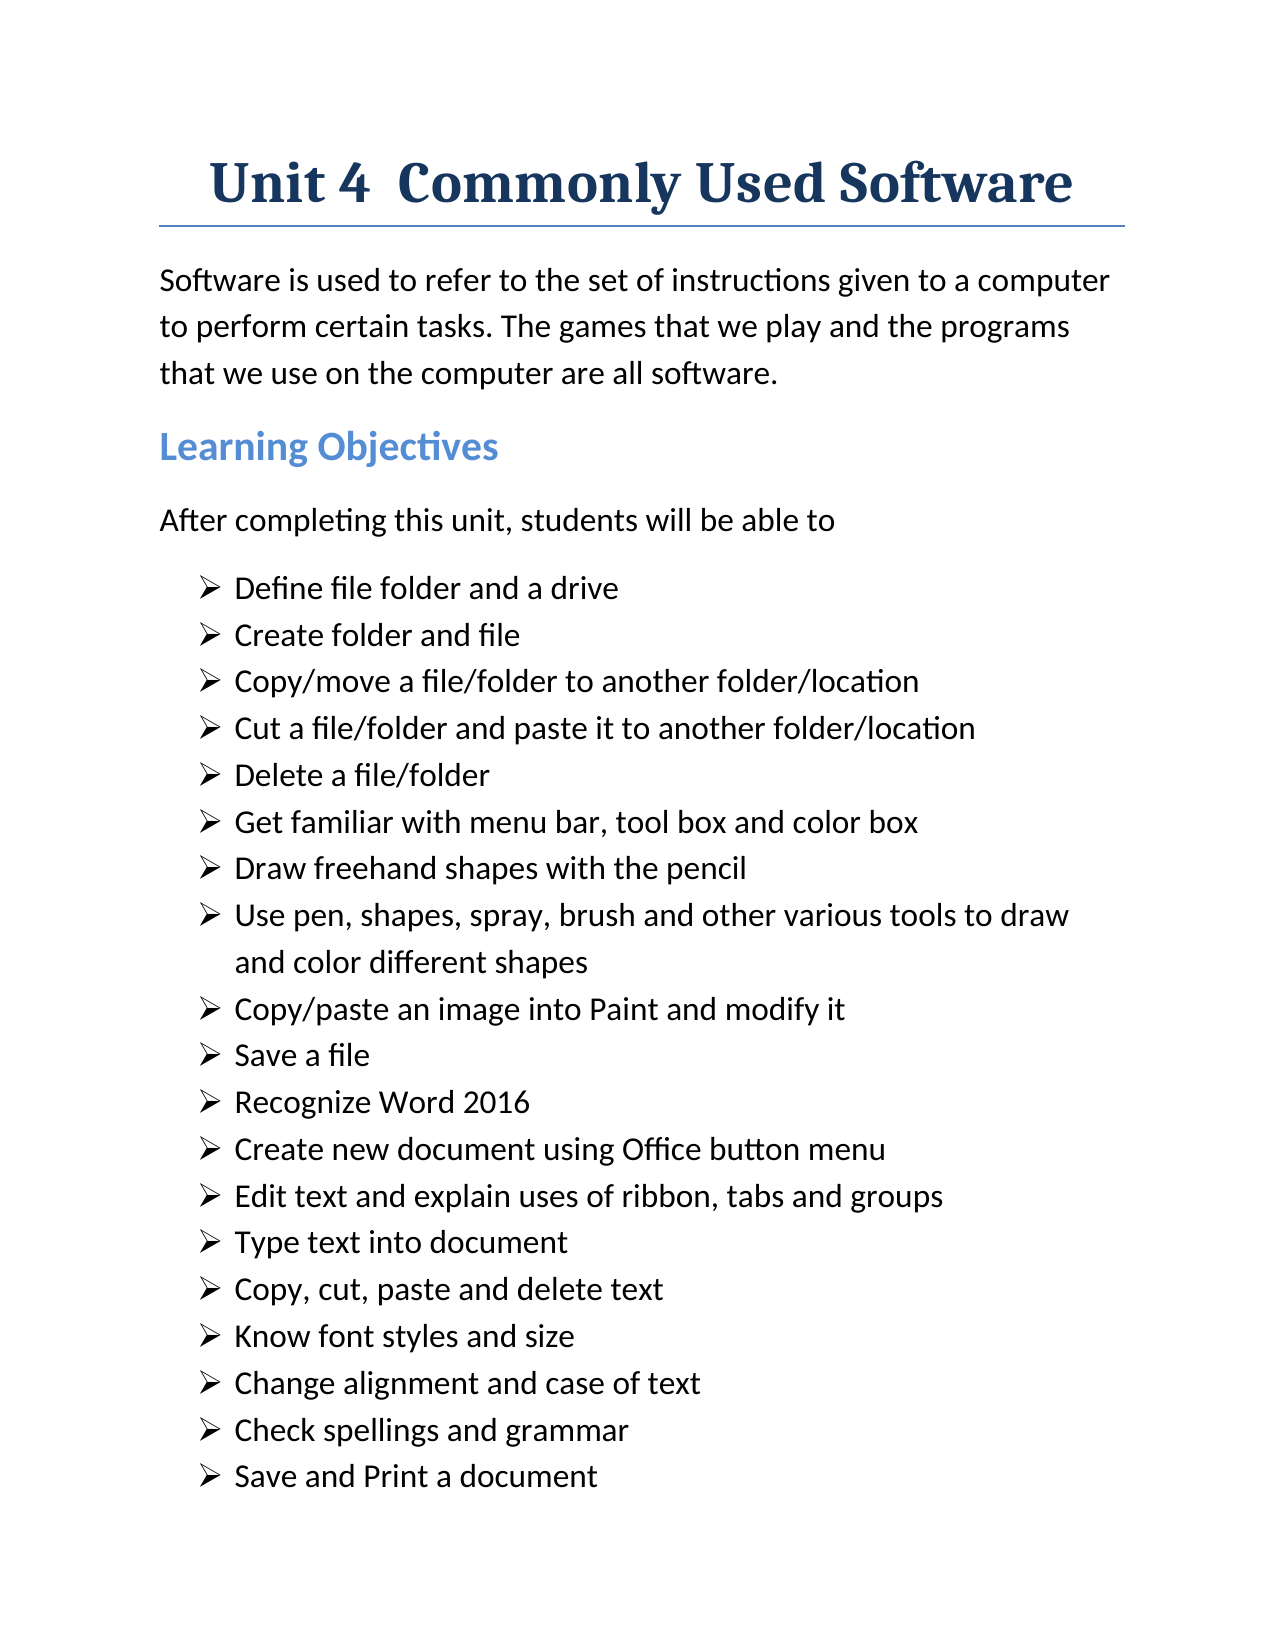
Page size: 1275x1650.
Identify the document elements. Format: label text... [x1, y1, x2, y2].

list Copy/paste an image into Paint and modify it [197, 988, 1125, 1028]
text Software is used to refer to the set of instructions given to a computer to perform certain tasks. The games that we play and the programs that we use on the computer are all software. [159, 259, 1125, 393]
list Delete a file/folder [197, 754, 1125, 794]
list Edit text and explain uses of ribbon, tabs and groups [197, 1175, 1125, 1216]
text Learning Objectives [159, 420, 1125, 471]
list Recognize Word 2016 [197, 1081, 1125, 1122]
list Save and Print a document [197, 1455, 1125, 1496]
title Unit 4 Commonly Used Software [159, 150, 1125, 225]
list Type text into document [197, 1222, 1125, 1262]
list Get familiar with menu bar, tool box and color box [197, 801, 1125, 841]
list Change alignment and case of text [197, 1362, 1125, 1403]
list Create new document using Office button menu [197, 1128, 1125, 1169]
list Know font styles and size [197, 1315, 1125, 1356]
text After completing this unit, students will be able to [159, 499, 1125, 540]
list Use pen, shapes, spray, brush and other various tools to draw and color different shapes [197, 894, 1125, 982]
list Create folder and file [197, 613, 1125, 654]
list Define file folder and a drive [197, 567, 1125, 607]
list Copy, cut, paste and delete text [197, 1268, 1125, 1309]
list Draw freehand shapes with the pencil [197, 847, 1125, 888]
list Copy/move a file/folder to another folder/location [197, 660, 1125, 701]
list Cut a file/folder and paste it to another folder/location [197, 707, 1125, 748]
list Check spellings and grammar [197, 1409, 1125, 1449]
list Save a file [197, 1034, 1125, 1075]
